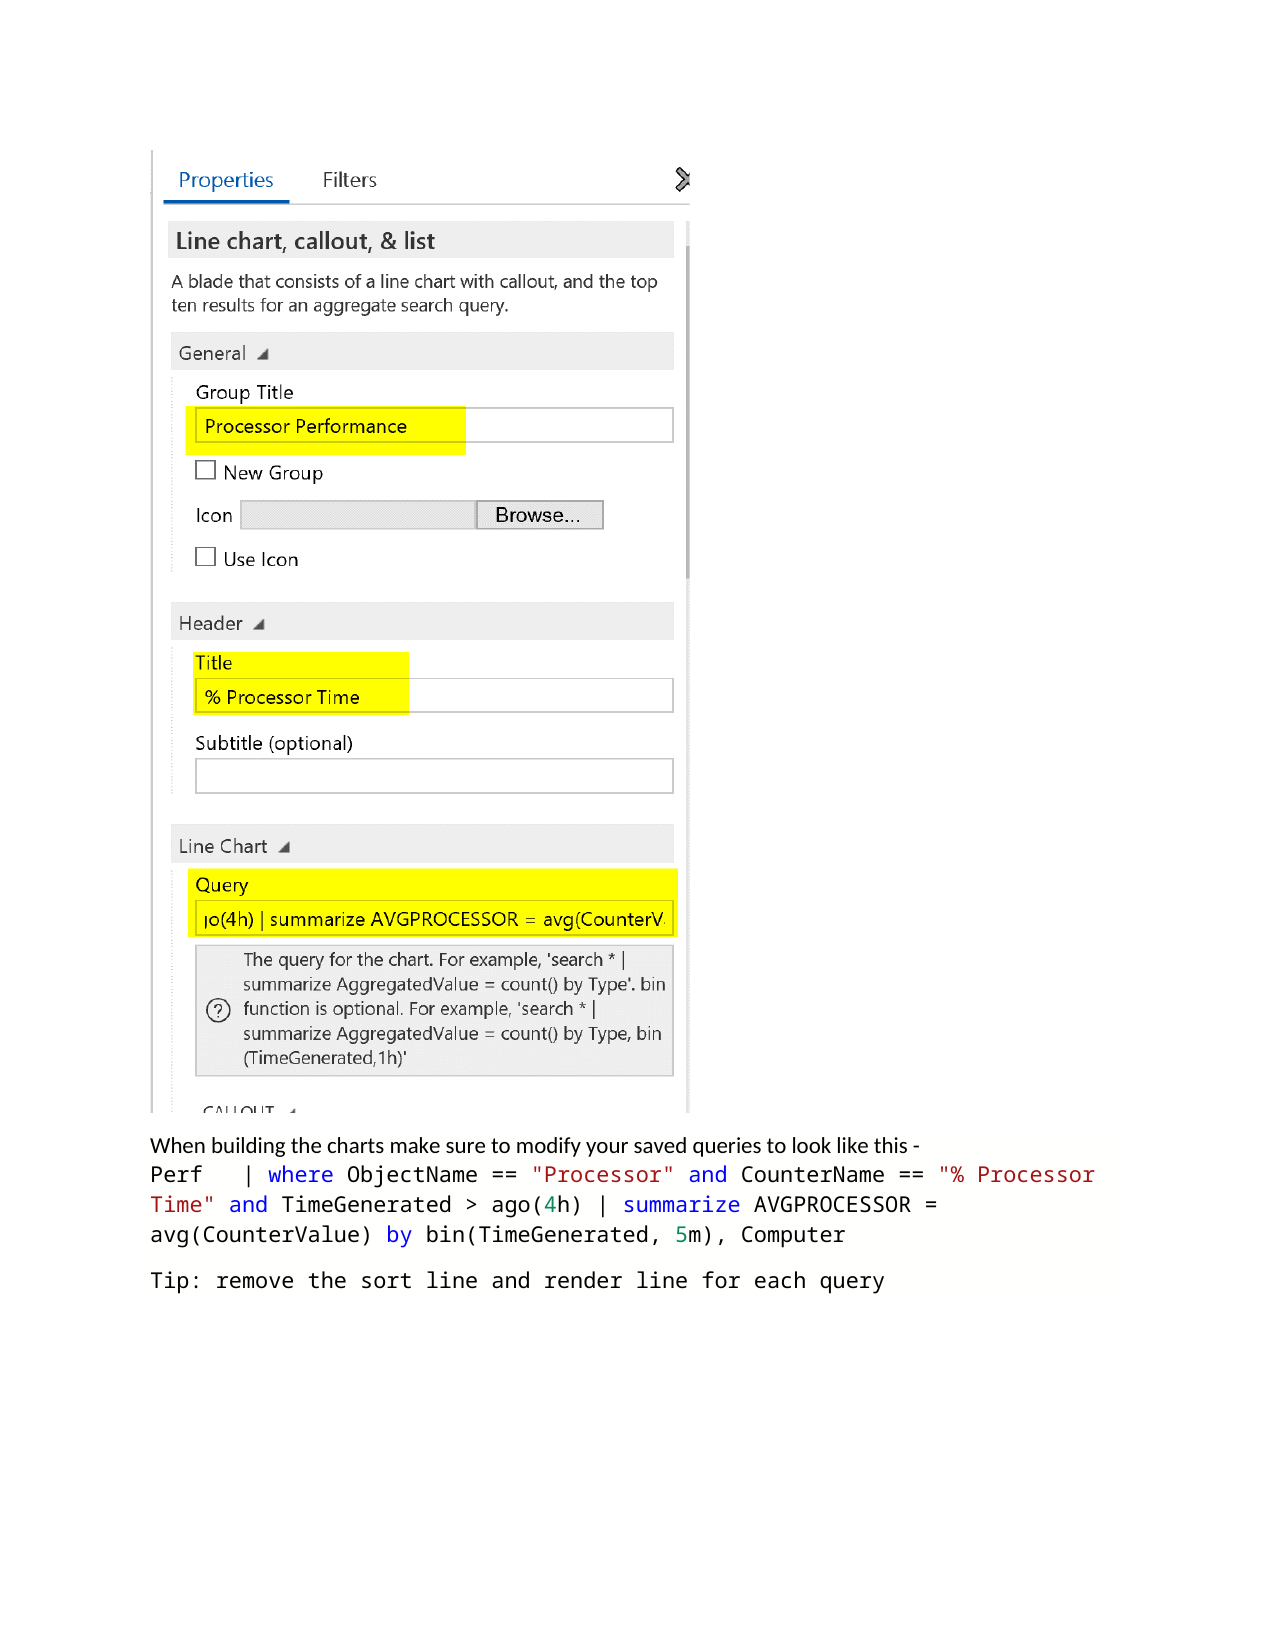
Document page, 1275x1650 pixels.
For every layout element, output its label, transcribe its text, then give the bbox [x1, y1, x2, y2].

text Tip: remove the sort line and render line for each query [150, 1265, 1125, 1295]
picture [150, 150, 690, 1113]
text When building the charts make sure to modify your saved queries to look like this - Perf | where ObjectName == "Processor" and CounterName == "% Processor Time" and TimeGenerated > ago(4h) | summarize AVGPROCESSOR = avg(CounterValue) by bin(TimeGenerated, 5m), Computer [150, 1131, 1125, 1249]
